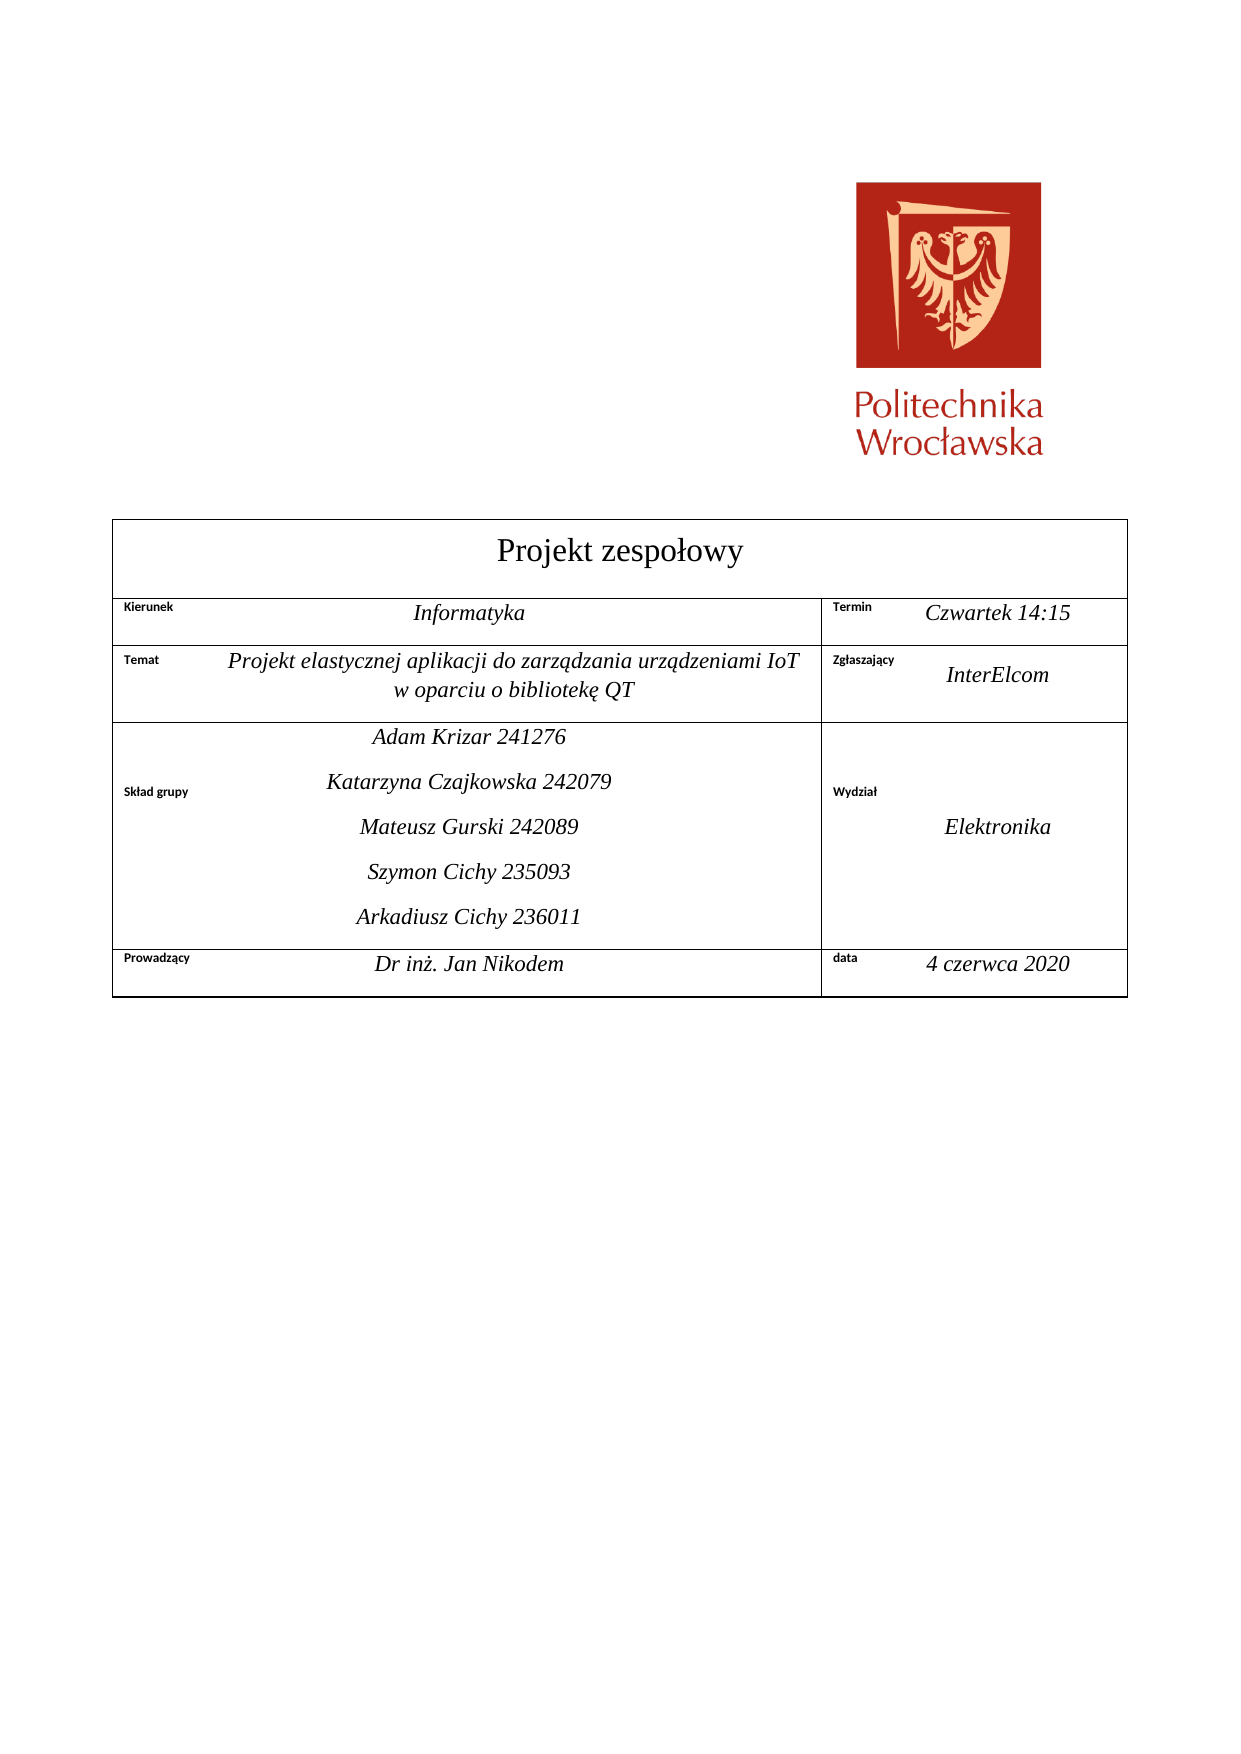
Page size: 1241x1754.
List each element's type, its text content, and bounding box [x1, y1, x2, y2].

table_cell Kierunek [113, 599, 208, 645]
table_header Projekt zespołowy [113, 520, 1127, 597]
table_cell Termin [822, 599, 912, 645]
table_cell Skład grupy [113, 723, 208, 948]
table_cell Czwartek 14:15 [912, 599, 1127, 645]
table_cell Projekt elastycznej aplikacji do zarządzania urządzeniami IoT w oparciu o bibliotekę QT [208, 646, 821, 722]
table_cell Zgłaszający [822, 646, 912, 722]
table_cell InterElcom [912, 646, 1127, 722]
table_cell Prowadzący [113, 950, 208, 996]
table_cell data [822, 950, 912, 996]
table_cell Wydział [822, 723, 912, 948]
table_cell 4 czerwca 2020 [912, 950, 1127, 996]
table_cell Temat [113, 646, 208, 722]
picture [738, 178, 1161, 460]
table_cell Informatyka [208, 599, 821, 645]
table_cell Adam Krizar 241276 Katarzyna Czajkowska 242079 Mateusz Gurski 242089 Szymon Cichy 235093 Arkadiusz Cichy 236011 [208, 723, 821, 948]
table_cell Dr inż. Jan Nikodem [208, 950, 821, 996]
table_cell Elektronika [912, 723, 1127, 948]
